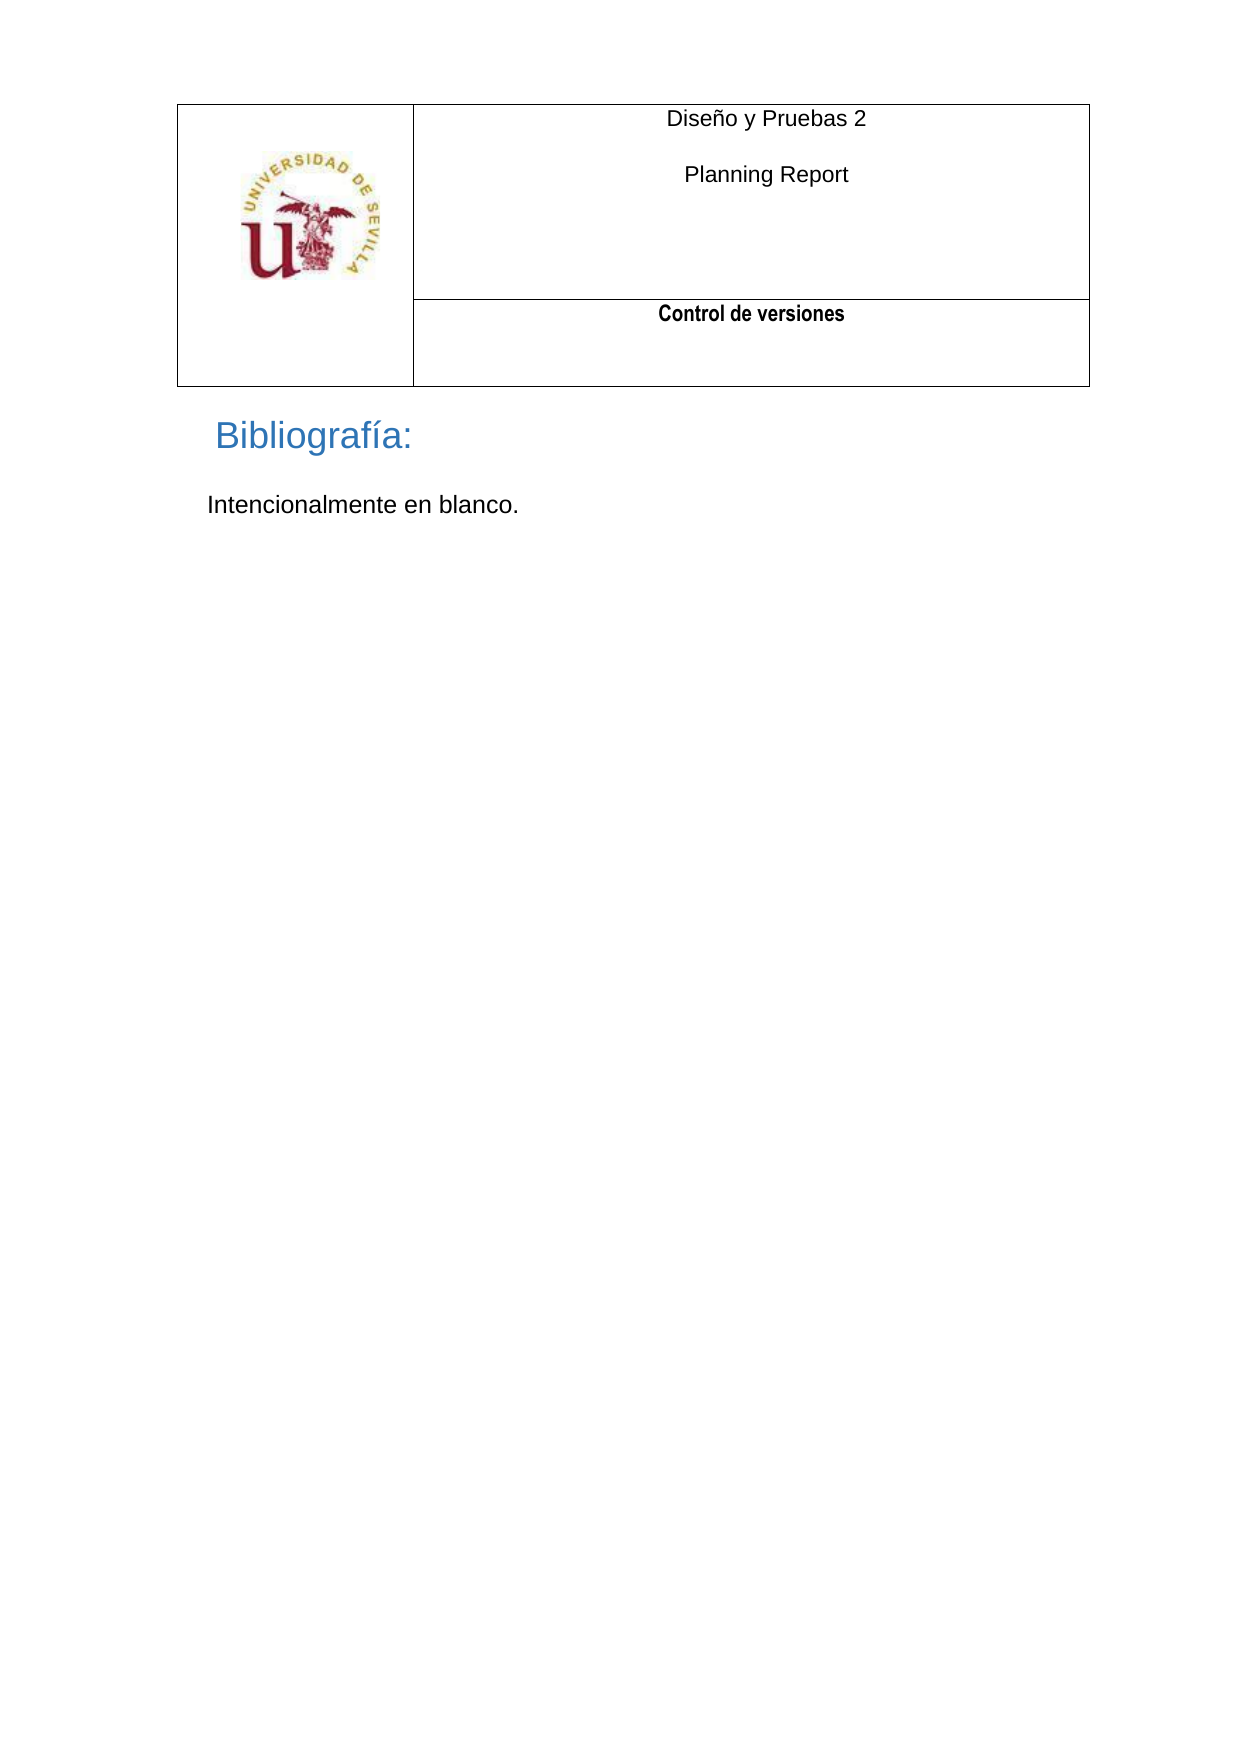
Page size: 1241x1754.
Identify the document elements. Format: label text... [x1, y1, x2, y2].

text Intencionalmente en blanco. [177, 490, 1063, 519]
subtitle Bibliografía: [215, 413, 1063, 456]
picture [240, 151, 381, 280]
